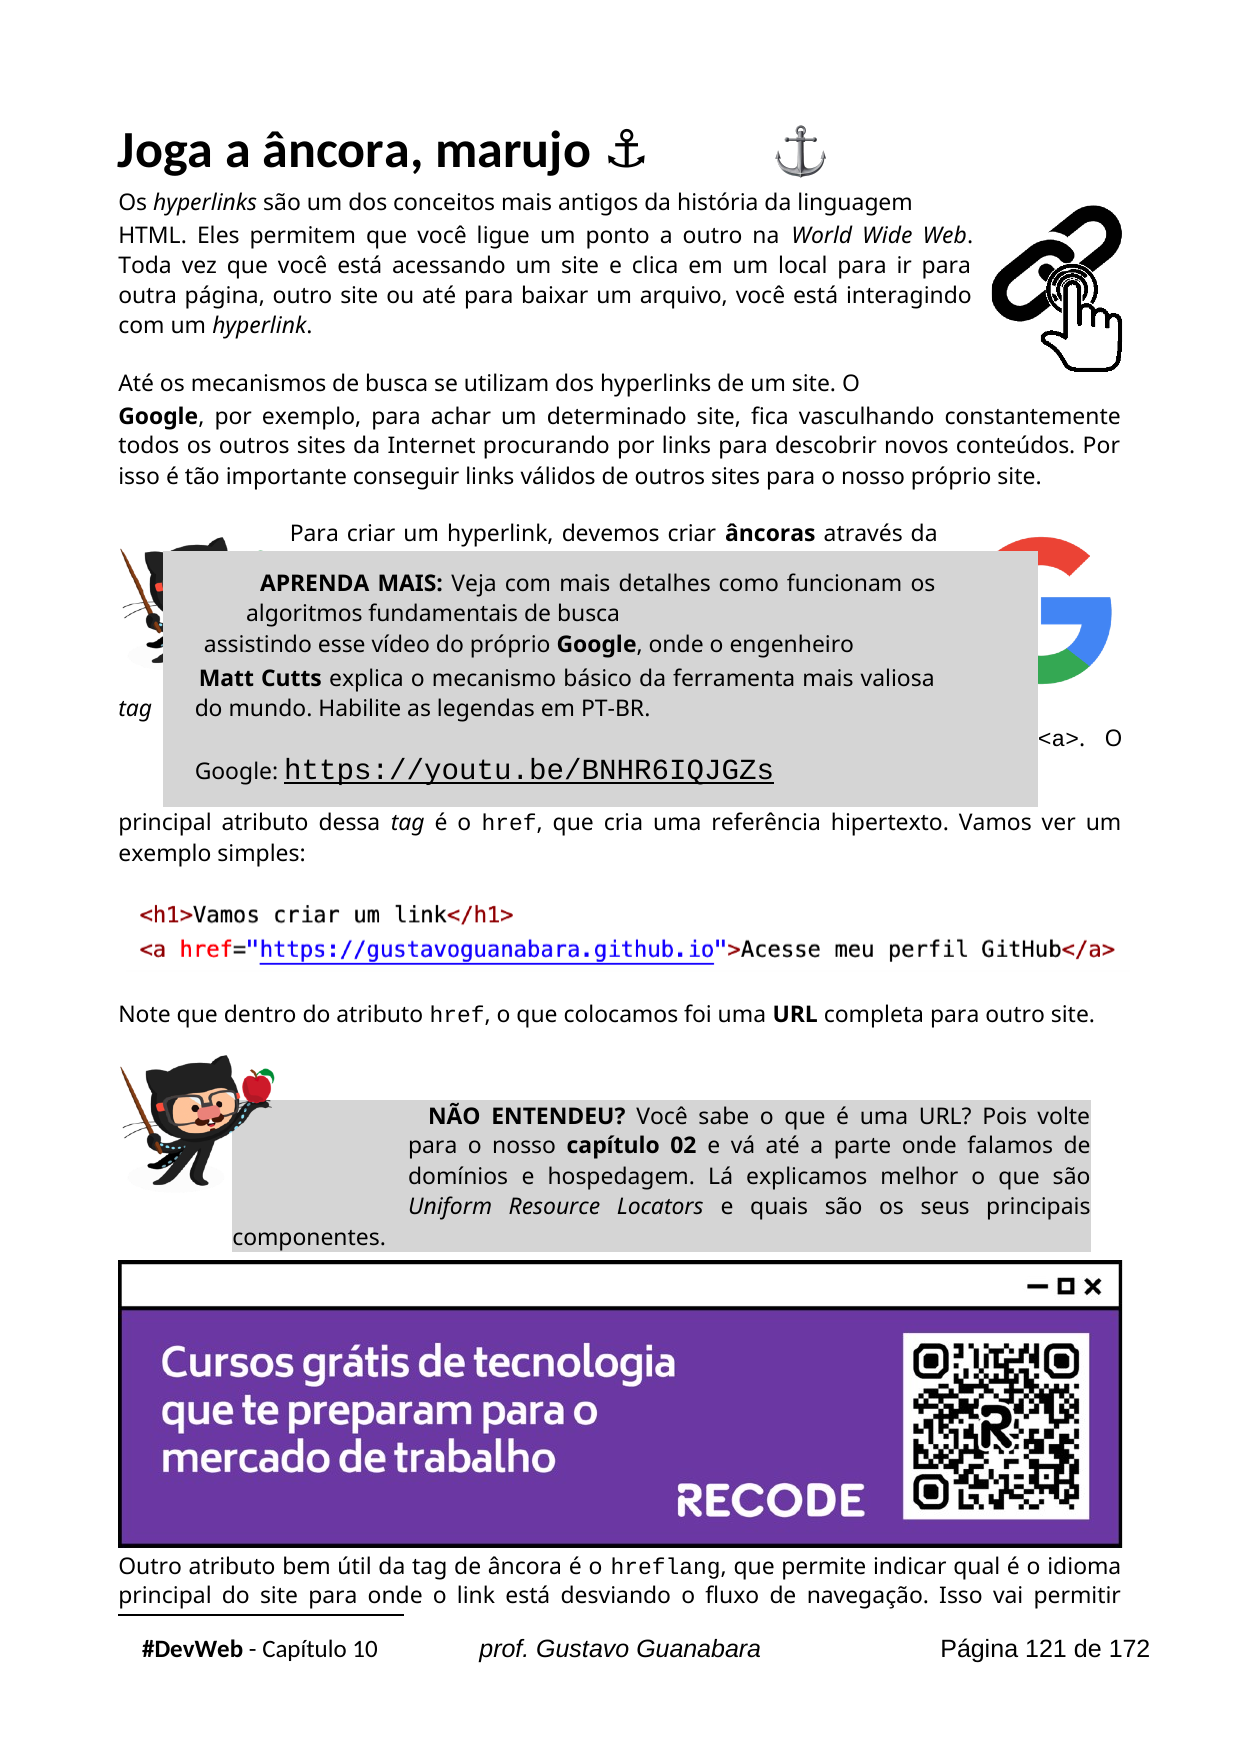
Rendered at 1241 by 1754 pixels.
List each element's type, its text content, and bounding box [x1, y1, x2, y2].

picture [118, 527, 271, 680]
text Para criar um hyperlink, devemos criar âncoras através da tag <a>. O principal atributo dessa tag é o href, que cria uma referência hipertexto. Vamos ver um exemplo simples: [118, 680, 1122, 868]
text Para criar um hyperlink, devemos criar âncoras através da tag <a>. O principal atributo dessa tag é o href, que cria uma referência hipertexto. Vamos ver um exemplo simples: [118, 517, 1122, 551]
text HTML. Eles permitem que você ligue um ponto a outro na World Wide Web. Toda vez que você está acessando um site e clica em um local para ir para outra página, outro site ou até para baixar um arquivo, você está interagindo com um hyperlink. [118, 219, 991, 341]
text Note que dentro do atributo href, o que colocamos foi uma URL completa para outro site. [118, 998, 1122, 1029]
picture [956, 527, 1123, 693]
text Os hyperlinks são um dos conceitos mais antigos da história da linguagem [118, 186, 1122, 217]
picture [118, 1045, 275, 1202]
text NÃO ENTENDEU? Você sabe o que é uma URL? Pois volte para o nosso capítulo 02 e vá até a parte onde falamos de domínios e hospedagem. Lá explicamos melhor o que são Uniform Resource Locators e quais são os seus principais componentes. [232, 1100, 1091, 1252]
picture [991, 205, 1123, 372]
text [118, 1550, 1122, 1611]
picture [126, 895, 1131, 972]
picture [118, 1260, 1123, 1548]
text Google, por exemplo, para achar um determinado site, fica vasculhando constantemente todos os outros sites da Internet procurando por links para descobrir novos conteúdos. Por isso é tão importante conseguir links válidos de outros sites para o nosso próprio site. [118, 400, 1122, 491]
text Joga a âncora, marujo ⚓ [118, 117, 1122, 181]
text Até os mecanismos de busca se utilizam dos hyperlinks de um site. O [118, 367, 1122, 397]
table_header APRENDA MAIS: Veja com mais detalhes como funcionam os algoritmos fundamentais de busca assistindo esse vídeo do próprio Google, onde o engenheiro Matt Cutts explica o mecanismo básico da ferramenta mais valiosa do mundo. Habilite as legendas em PT-BR. Google: https://youtu.be/BNHR6IQJGZs [163, 551, 1038, 807]
